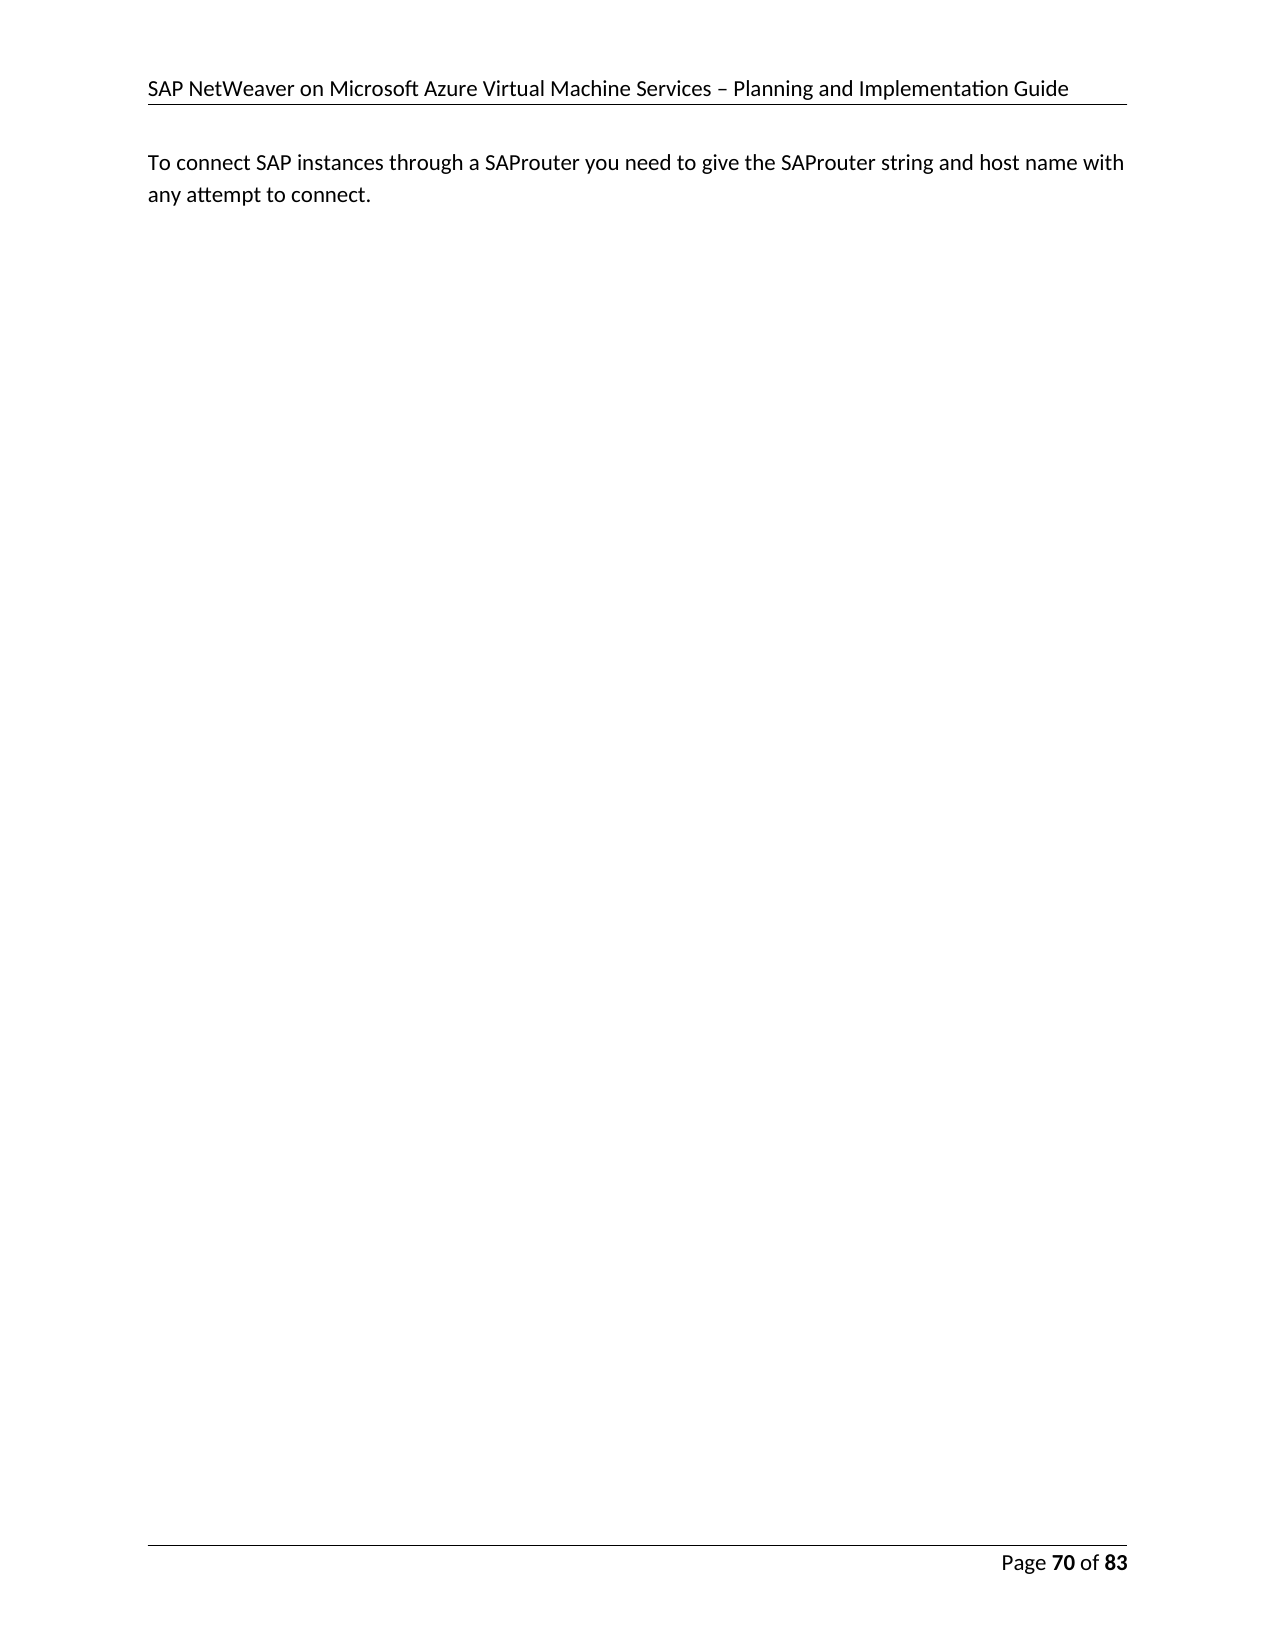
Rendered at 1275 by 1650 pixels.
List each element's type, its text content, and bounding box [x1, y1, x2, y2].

text To connect SAP instances through a SAProuter you need to give the SAProuter string and host name with any attempt to connect. [148, 148, 1127, 208]
